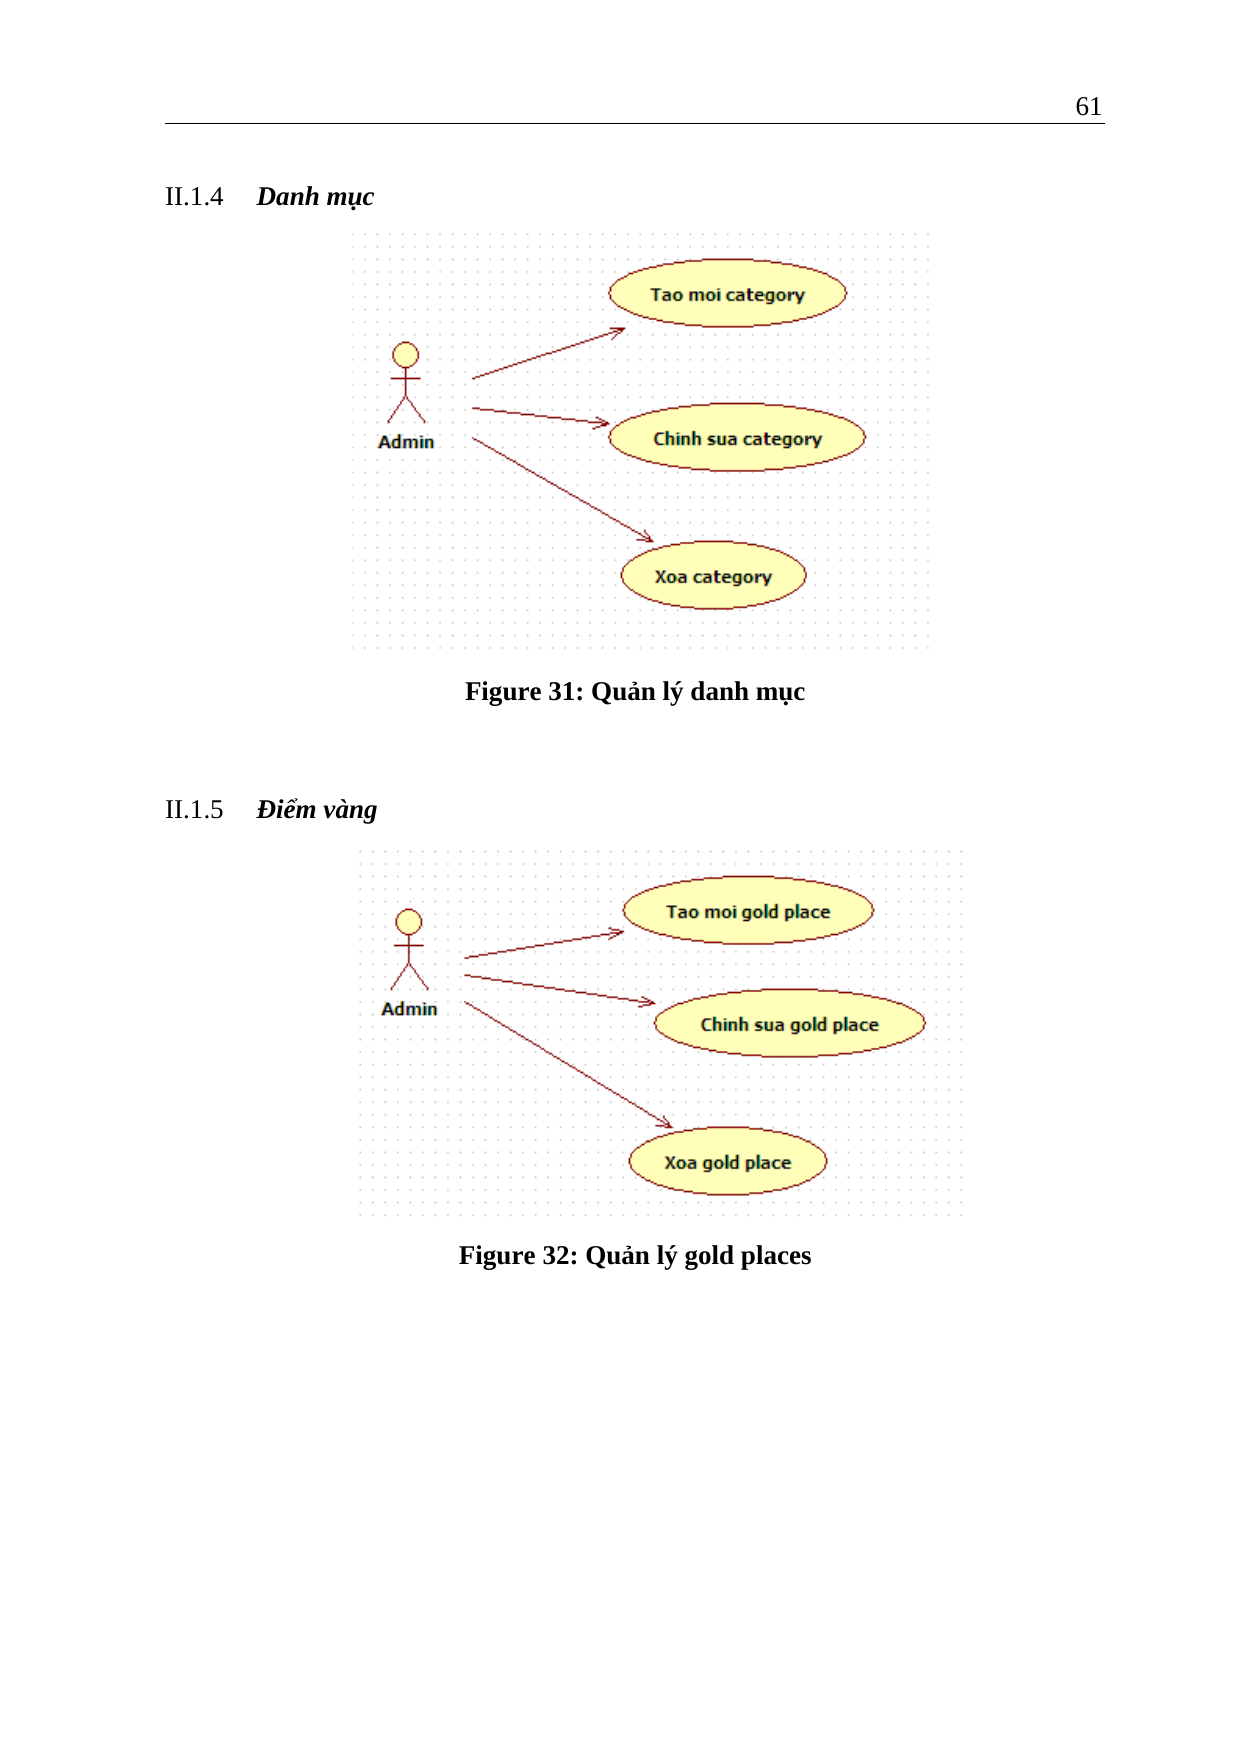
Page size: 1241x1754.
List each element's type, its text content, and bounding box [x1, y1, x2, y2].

subtitle Danh mục [165, 180, 1105, 211]
subtitle Điểm vàng [165, 793, 1105, 824]
picture [352, 226, 929, 660]
picture [352, 840, 967, 1224]
